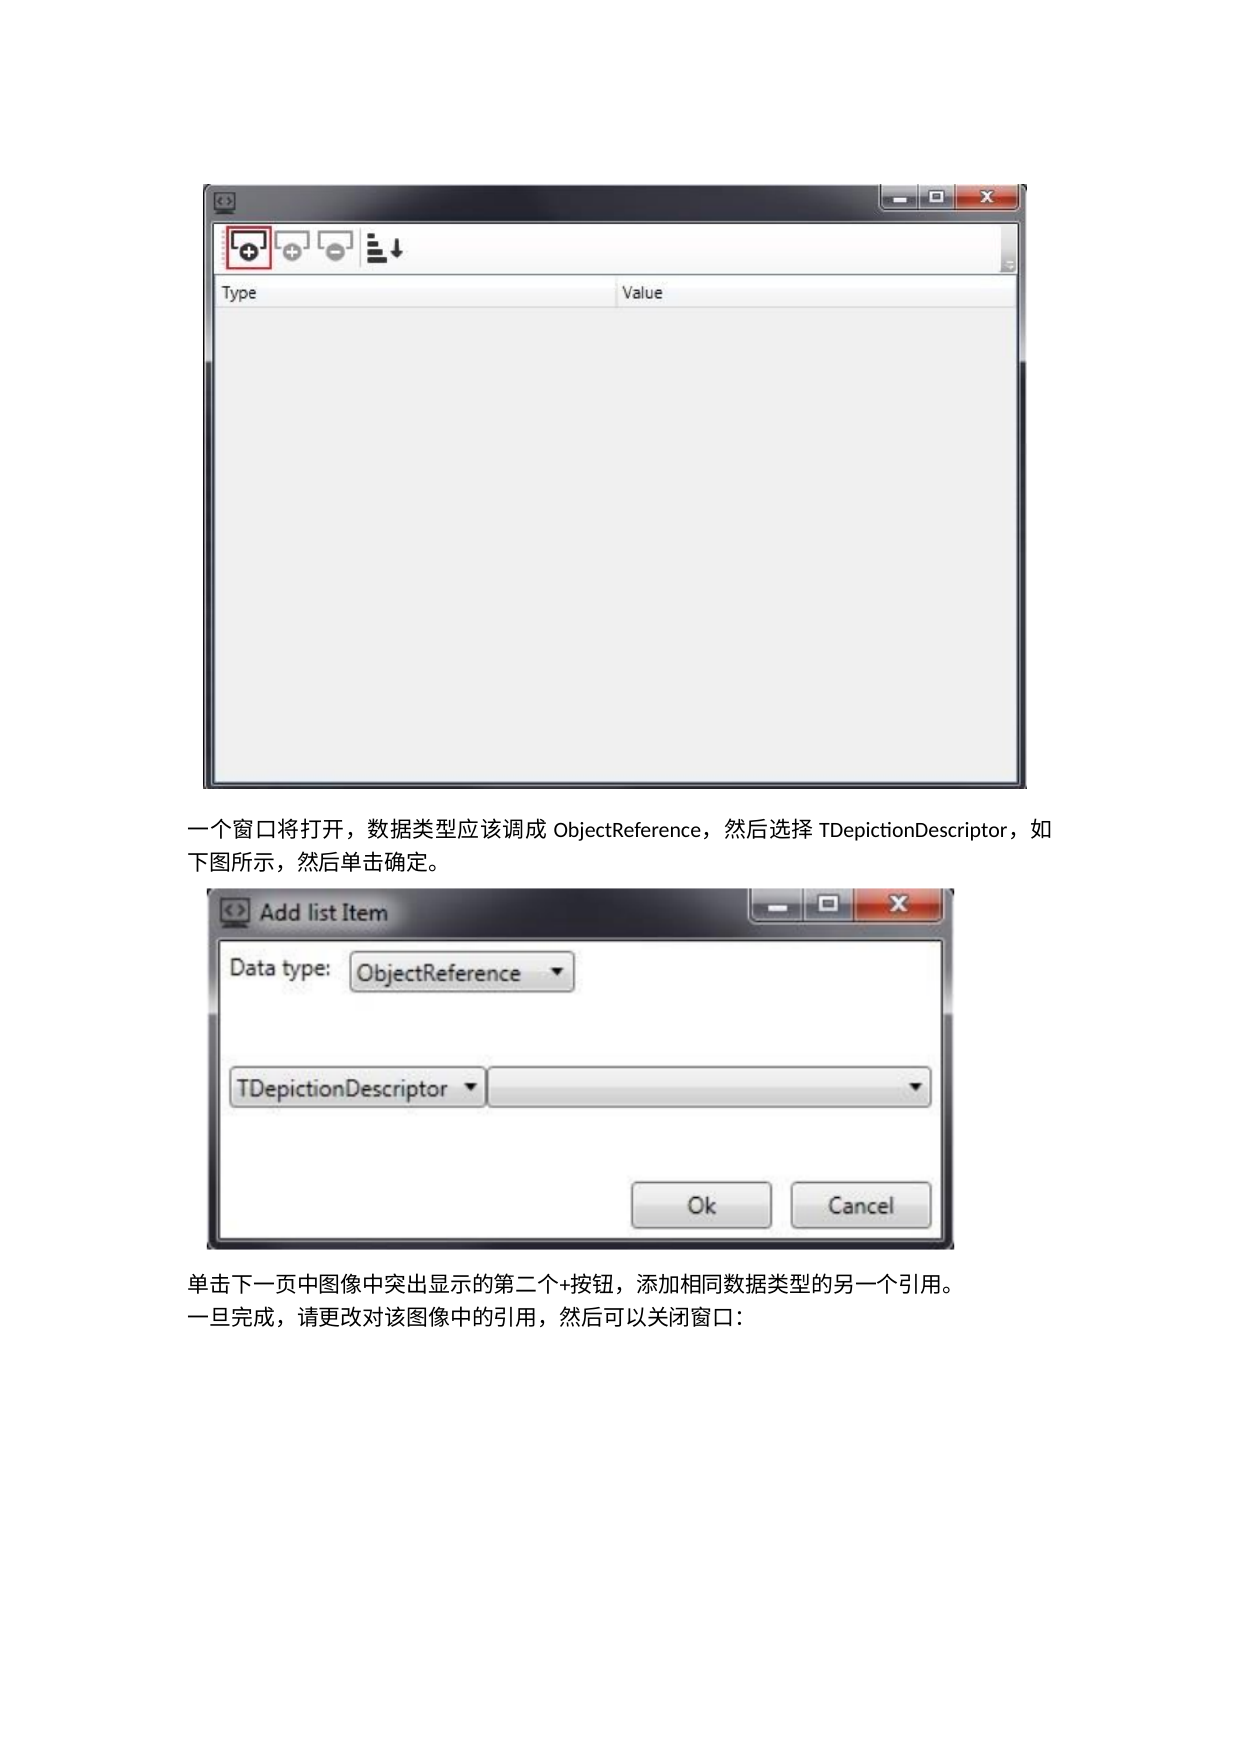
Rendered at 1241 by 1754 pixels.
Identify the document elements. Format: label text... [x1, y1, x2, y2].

text 一旦完成，请更改对该图像中的引用，然后可以关闭窗口： [187, 1299, 1053, 1332]
text 一个窗口将打开，数据类型应该调成ObjectReference，然后选择TDepictionDescriptor，如下图所示，然后单击确定。 [187, 812, 1053, 877]
picture [187, 162, 1053, 800]
picture [187, 877, 1053, 1266]
text 单击下一页中图像中突出显示的第二个+按钮，添加相同数据类型的另一个引用。 [187, 1267, 1053, 1299]
